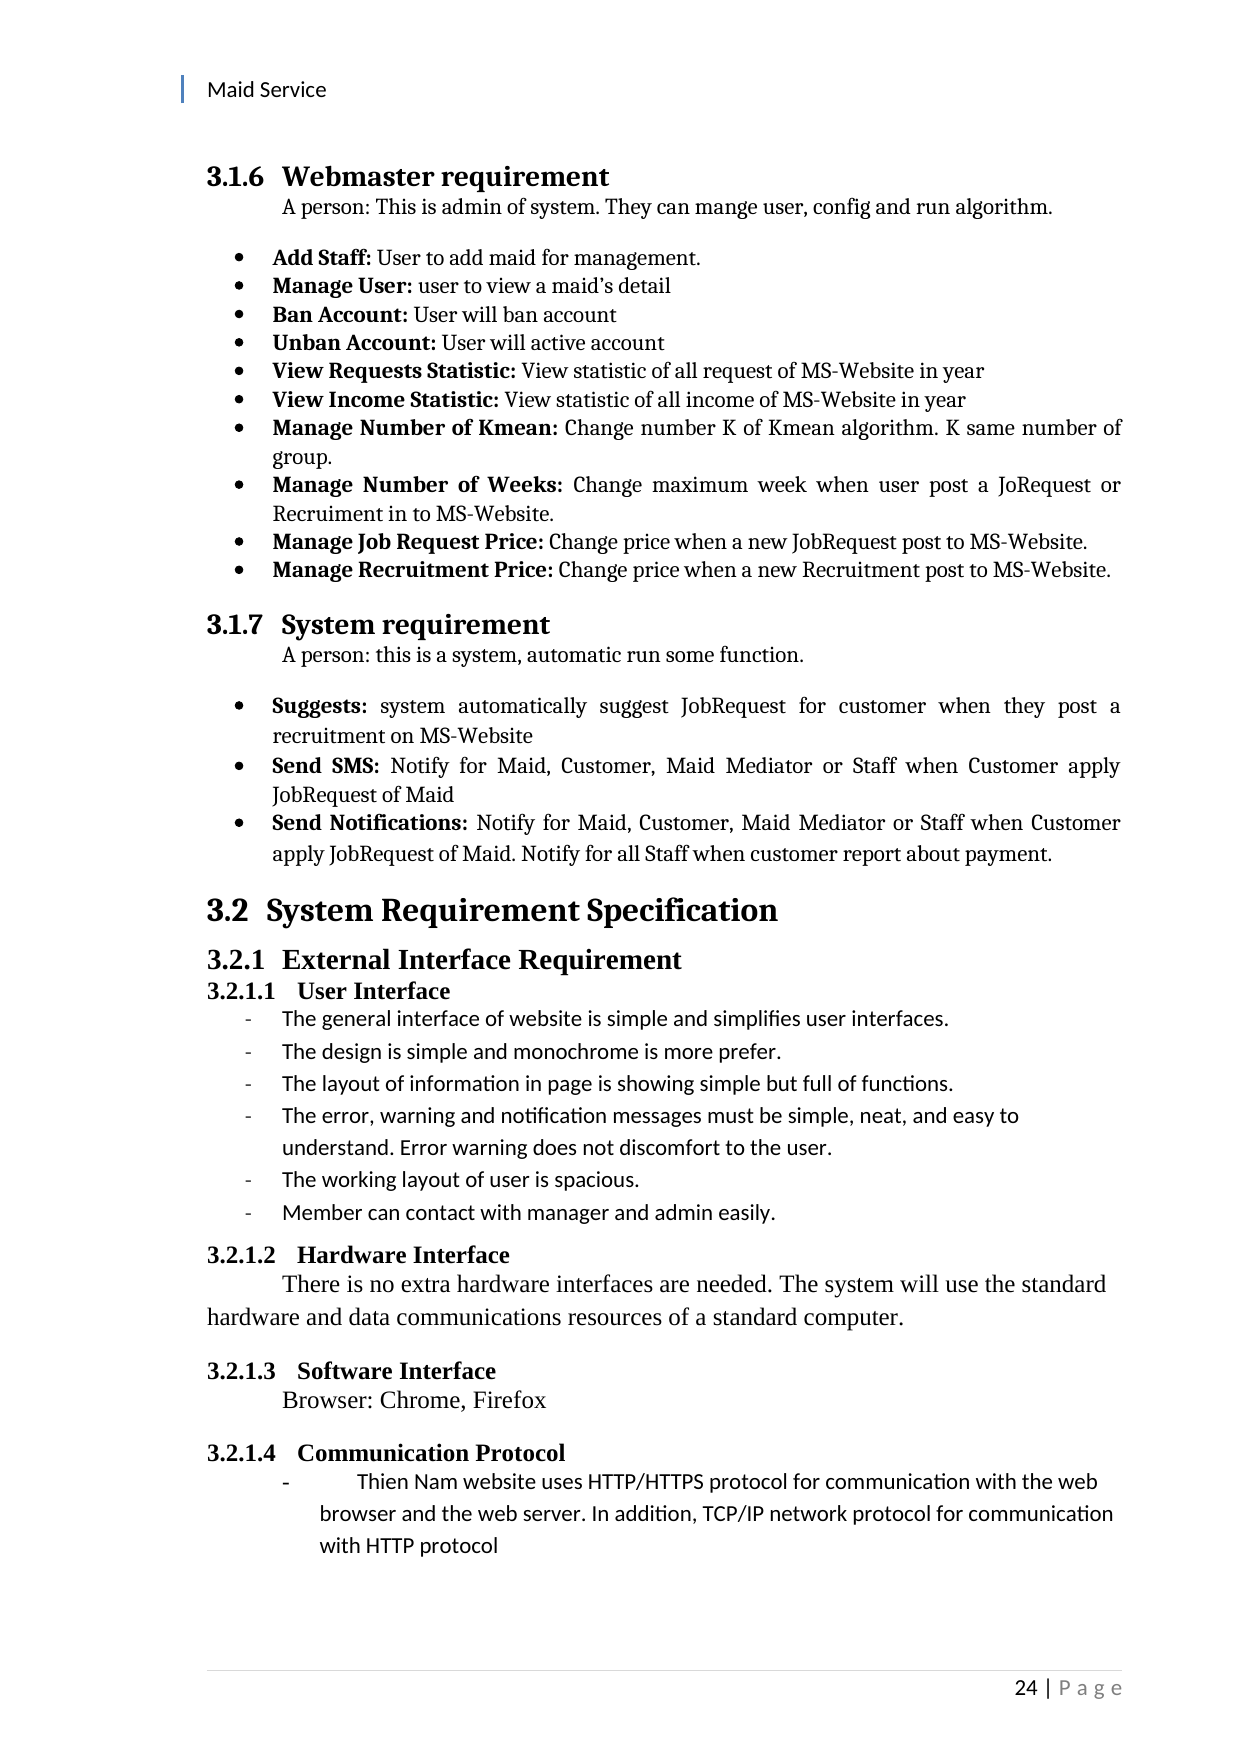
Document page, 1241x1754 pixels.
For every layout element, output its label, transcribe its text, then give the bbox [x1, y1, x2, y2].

list Unban Account: User will active account [235, 330, 1122, 356]
text There is no extra hardware interfaces are needed. The system will use the standard hardware and data communications resources of a standard computer. [207, 1269, 1122, 1331]
list Send Notifications: Notify for Maid, Customer, Maid Mediator or Staff when Customer apply JobRequest of Maid. Notify for all Staff when customer report about payment. [235, 810, 1122, 867]
list The general interface of website is simple and simplifies user interfaces. [244, 1004, 1122, 1033]
subtitle User Interface [207, 976, 1122, 1004]
text A person: This is admin of system. They can mange user, config and run algorithm. [230, 193, 1122, 220]
list The working layout of user is spacious. [244, 1166, 1122, 1193]
list The error, warning and notification messages must be simple, neat, and easy to understand. Error warning does not discomfort to the user. [244, 1101, 1122, 1161]
subtitle Communication Protocol [207, 1438, 1122, 1467]
subtitle System requirement [207, 608, 1122, 642]
text Browser: Chrome, Firefox [207, 1385, 1122, 1413]
list Manage Number of Kmean: Change number K of Kmean algorithm. K same number of group. [235, 415, 1122, 470]
list Manage Recruitment Price: Change price when a new Recruitment post to MS-Website. [235, 557, 1122, 584]
text A person: this is a system, automatic run some function. [230, 642, 1122, 668]
list Add Staff: User to add maid for management. [235, 244, 1122, 271]
list The design is simple and monochrome is more prefer. [244, 1037, 1122, 1065]
list Manage User: user to view a maid’s detail [235, 273, 1122, 299]
subtitle Webmaster requirement [207, 160, 1122, 193]
subtitle System Requirement Specification [207, 891, 1122, 930]
list Ban Account: User will ban account [235, 301, 1122, 328]
subtitle External Interface Requirement [207, 942, 1122, 976]
list View Requests Statistic: View statistic of all request of MS-Website in year [235, 358, 1122, 384]
list Member can contact with manager and admin easily. [244, 1198, 1122, 1226]
subtitle Hardware Interface [207, 1240, 1122, 1269]
list Thien Nam website uses HTTP/HTTPS protocol for communication with the web browser and the web server. In addition, TCP/IP network protocol for communication with HTTP protocol [282, 1467, 1122, 1560]
list Suggests: system automatically suggest JobRequest for customer when they post a recruitment on MS-Website [235, 693, 1122, 749]
list Manage Job Request Price: Change price when a new JobRequest post to MS-Website. [235, 529, 1122, 555]
subtitle Software Interface [207, 1356, 1122, 1385]
list Send SMS: Notify for Maid, Customer, Maid Mediator or Staff when Customer apply JobRequest of Maid [235, 753, 1122, 808]
list The layout of information in page is showing simple but full of functions. [244, 1069, 1122, 1097]
list Manage Number of Weeks: Change maximum week when user post a JoRequest or Recruiment in to MS-Website. [235, 472, 1122, 527]
list View Income Statistic: View statistic of all income of MS-Website in year [235, 387, 1122, 413]
